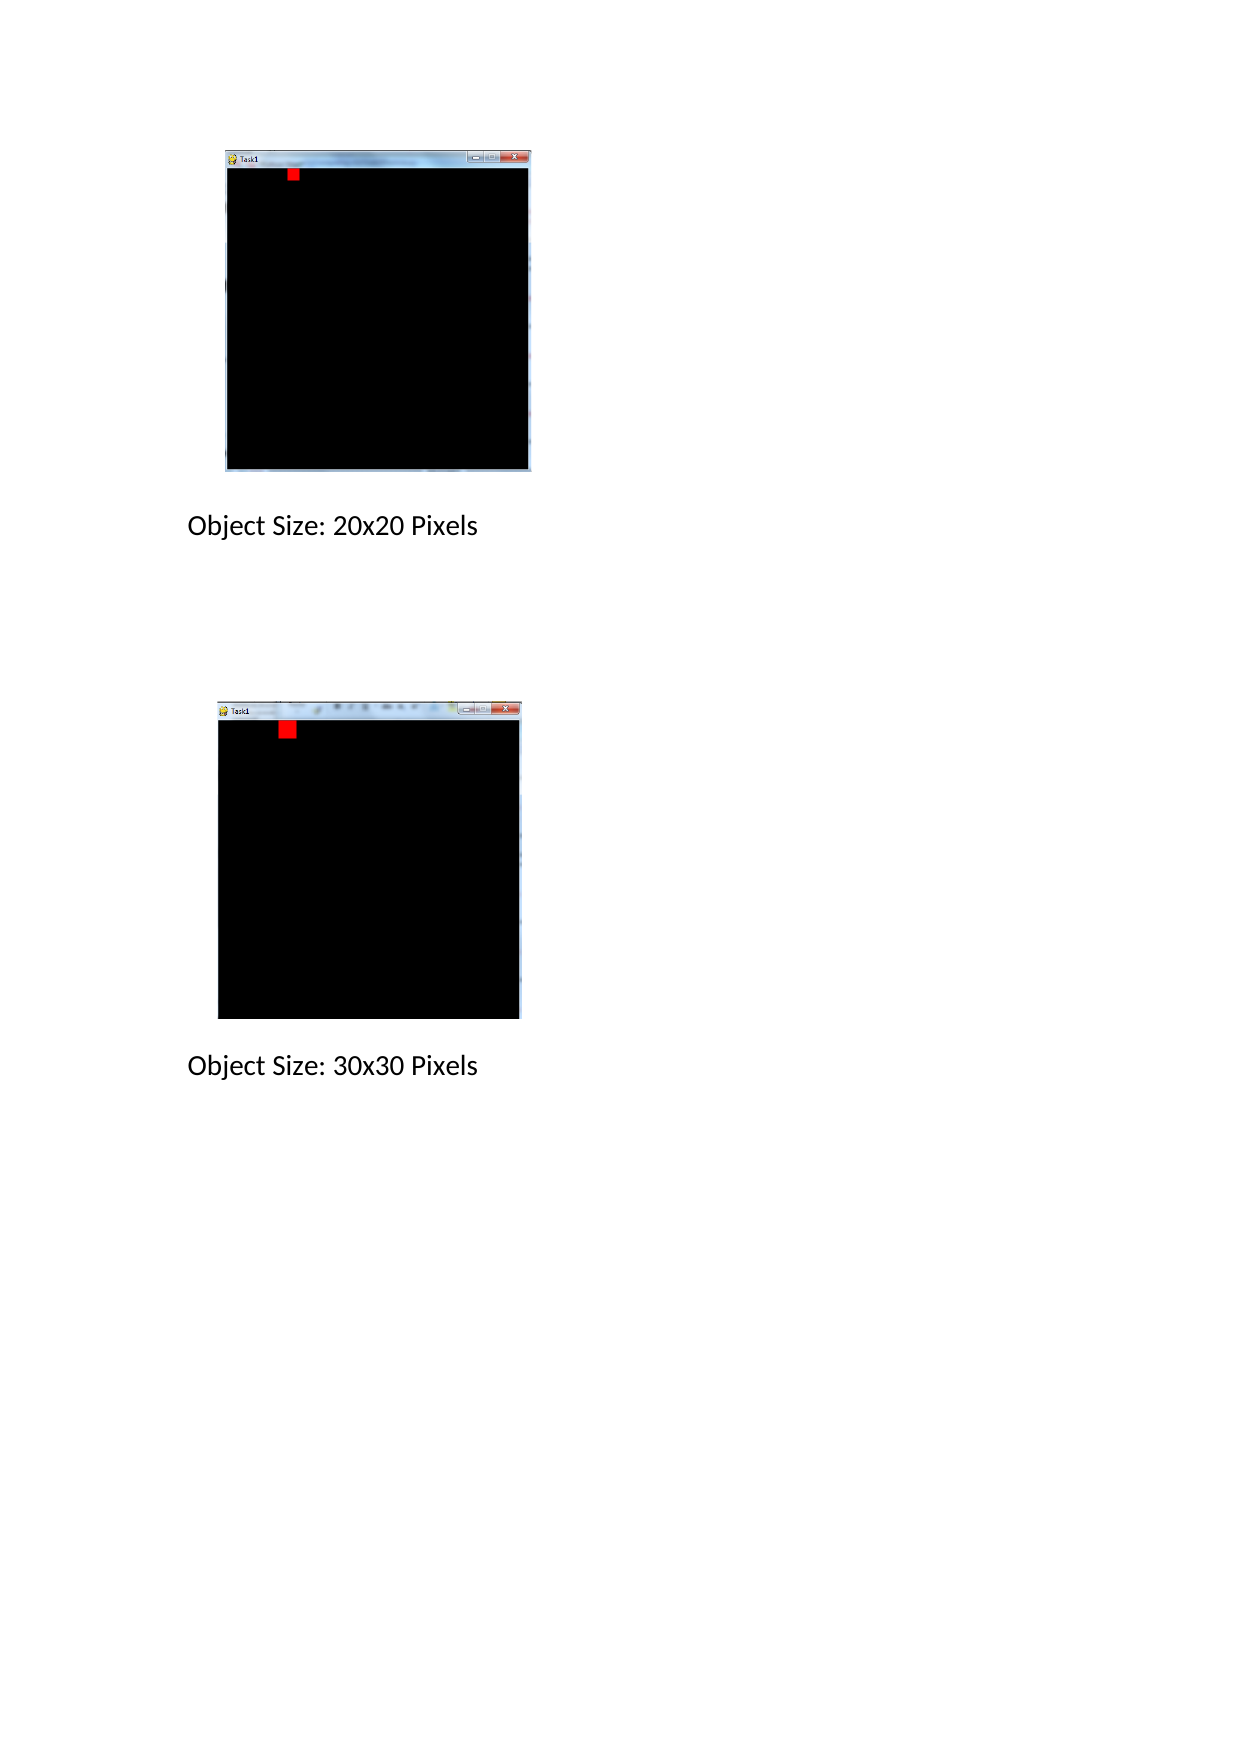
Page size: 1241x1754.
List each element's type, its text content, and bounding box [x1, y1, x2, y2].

picture [225, 150, 532, 472]
text Object Size: 30x30 Pixels [187, 1047, 1053, 1083]
picture [217, 701, 522, 1019]
text Object Size: 20x20 Pixels [187, 507, 1053, 543]
